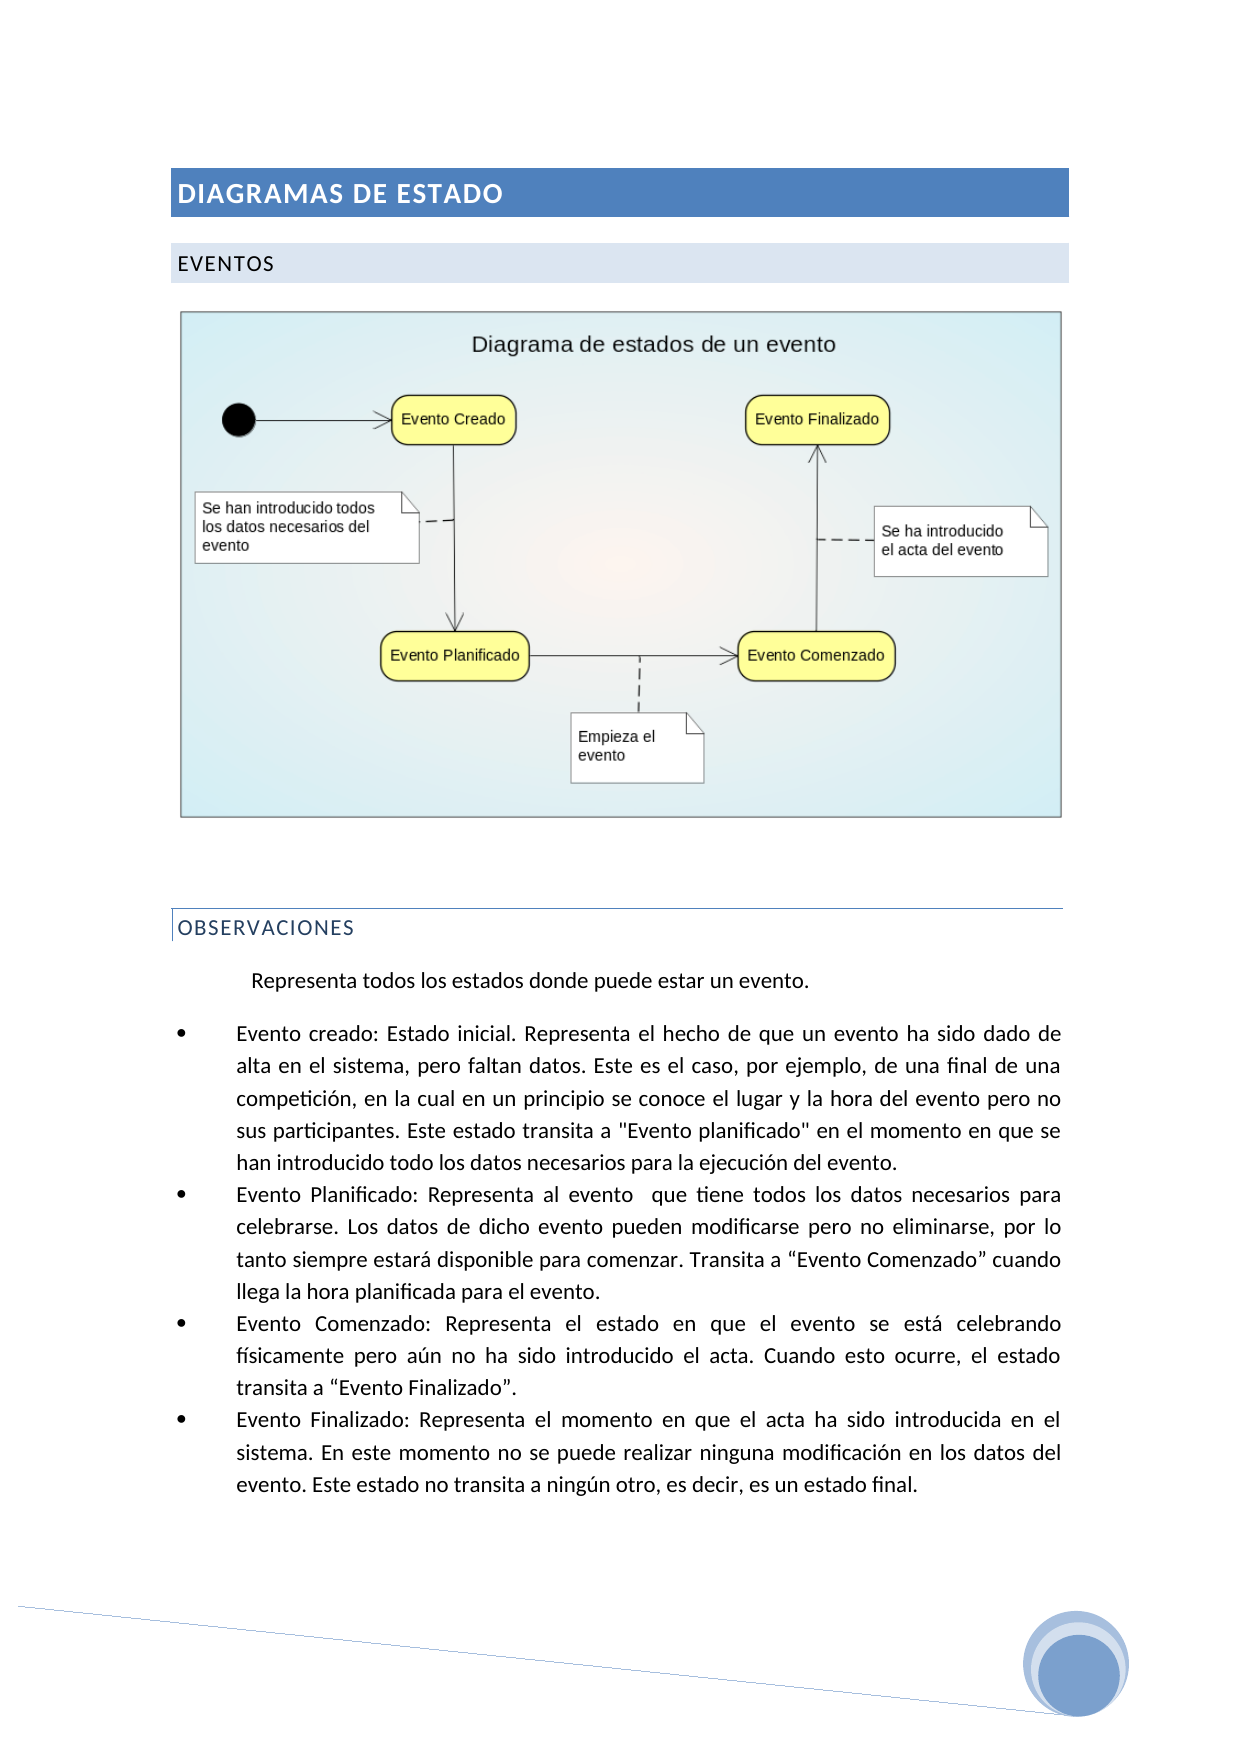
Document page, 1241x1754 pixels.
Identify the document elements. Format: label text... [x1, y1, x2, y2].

subtitle Diagramas de estado [177, 175, 1063, 210]
text Evento Comenzado: Representa el estado en que el evento se está celebrando físicamente pero aún no ha sido introducido el acta. Cuando esto ocurre, el estado transita a “Evento Finalizado”. [177, 1309, 1063, 1401]
text Evento Finalizado: Representa el momento en que el acta ha sido introducida en el sistema. En este momento no se puede realizar ninguna modificación en los datos del evento. Este estado no transita a ningún otro, es decir, es un estado final. [177, 1406, 1063, 1498]
text Representa todos los estados donde puede estar un evento. [177, 966, 1063, 994]
subtitle Observaciones [173, 909, 1063, 941]
text Evento creado: Estado inicial. Representa el hecho de que un evento ha sido dado de alta en el sistema, pero faltan datos. Este es el caso, por ejemplo, de una final de una competición, en la cual en un principio se conoce el lugar y la hora del evento pero no sus participantes. Este estado transita a "Evento planificado" en el momento en que se han introducido todo los datos necesarios para la ejecución del evento. [177, 1019, 1063, 1176]
subtitle Eventos [177, 249, 1063, 277]
text Evento Planificado: Representa al evento que tiene todos los datos necesarios para celebrarse. Los datos de dicho evento pueden modificarse pero no eliminarse, por lo tanto siempre estará disponible para comenzar. Transita a “Evento Comenzado” cuando llega la hora planificada para el evento. [177, 1180, 1063, 1305]
